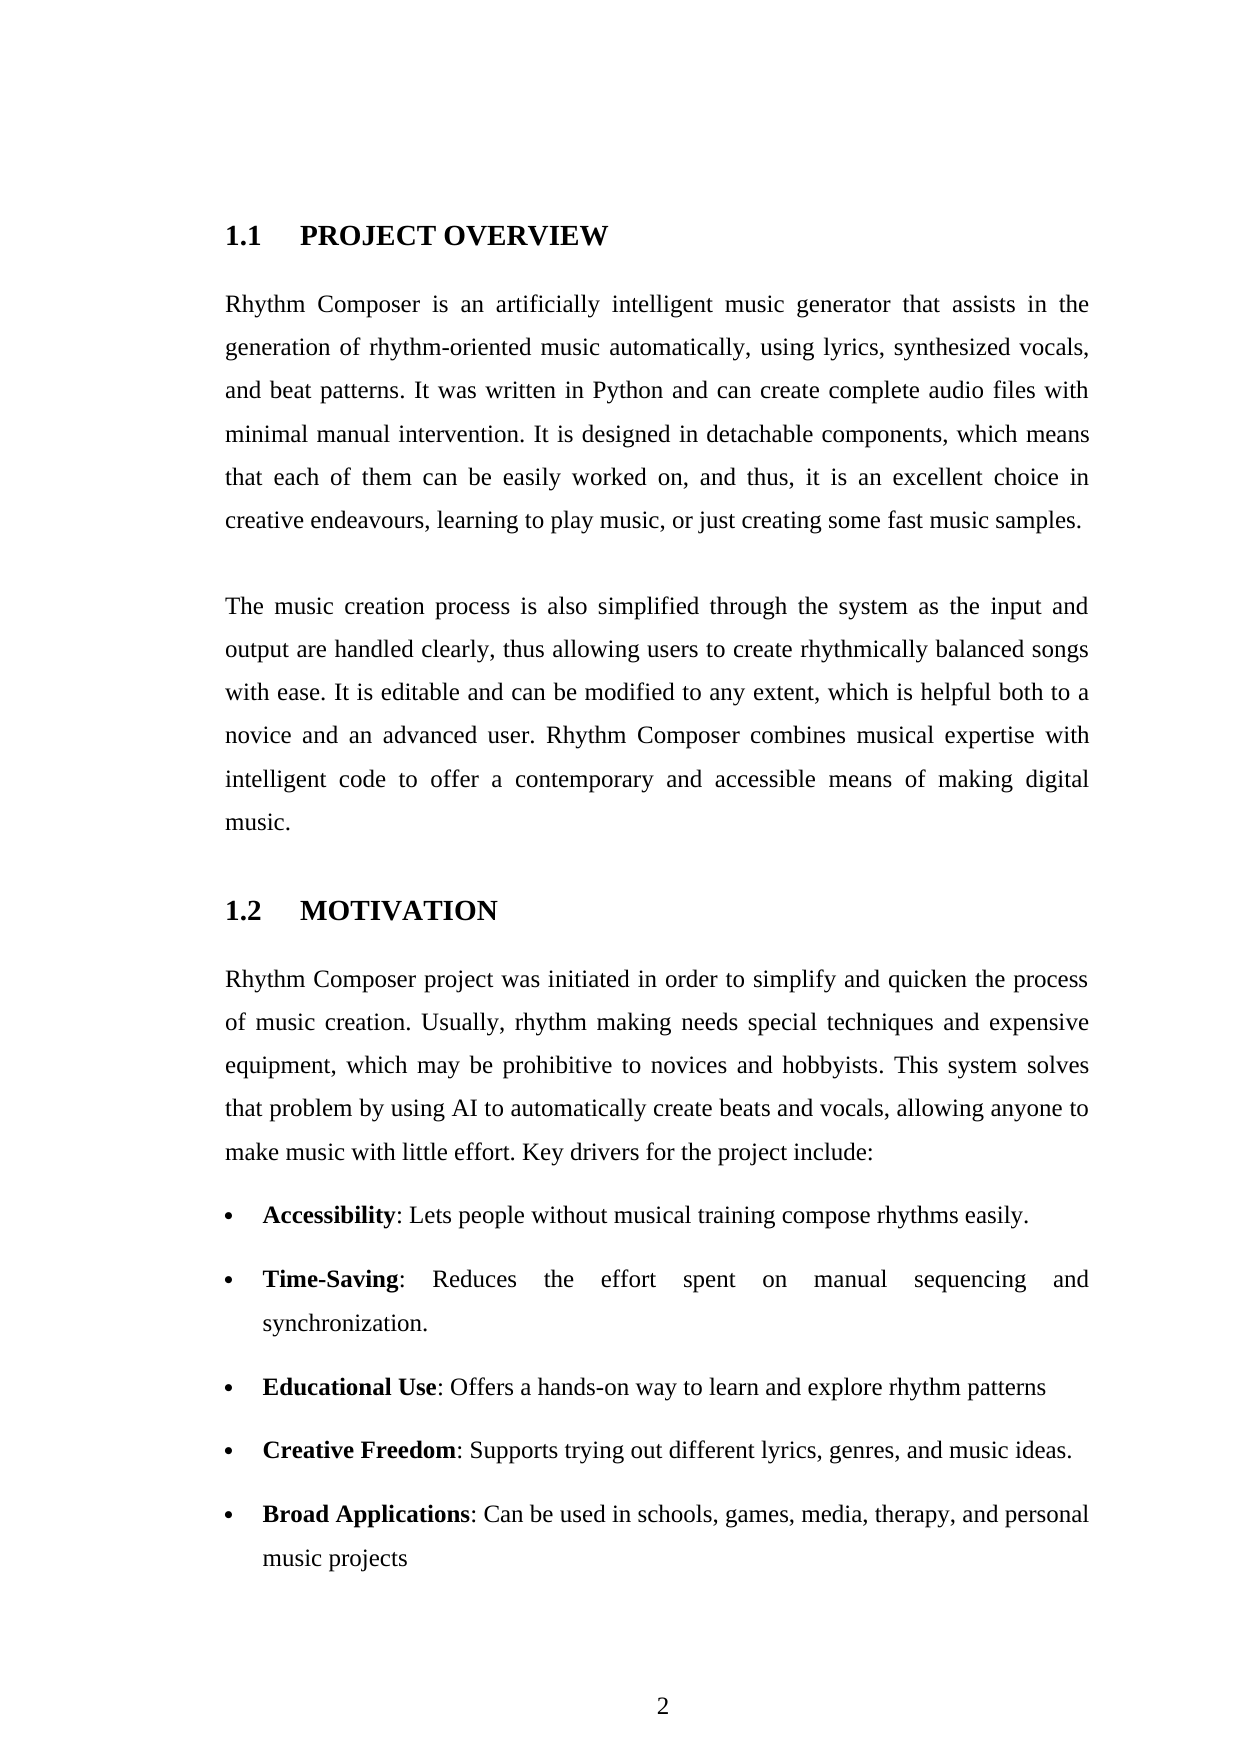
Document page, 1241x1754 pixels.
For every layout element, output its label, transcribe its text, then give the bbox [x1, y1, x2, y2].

text The music creation process is also simplified through the system as the input and output are handled clearly, thus allowing users to create rhythmically balanced songs with ease. It is editable and can be modified to any extent, which is helpful both to a novice and an advanced user. Rhythm Composer combines musical expertise with intelligent code to offer a contemporary and accessible means of making digital music. [225, 591, 1090, 836]
list Creative Freedom: Supports trying out different lyrics, genres, and music ideas. [225, 1436, 1090, 1464]
list MOTIVATION [225, 893, 1090, 927]
list Educational Use: Offers a hands-on way to learn and explore rhythm patterns [225, 1372, 1090, 1400]
list Broad Applications: Can be used in schools, games, media, therapy, and personal music projects [225, 1499, 1090, 1571]
text Rhythm Composer project was initiated in order to simplify and quicken the process of music creation. Usually, rhythm making needs special techniques and expensive equipment, which may be prohibitive to novices and hobbyists. This system solves that problem by using AI to automatically create beats and vocals, allowing anyone to make music with little effort. Key drivers for the project include: [225, 964, 1090, 1165]
list Time-Saving: Reduces the effort spent on manual sequencing and synchronization. [225, 1264, 1090, 1336]
text Rhythm Composer is an artificially intelligent music generator that assists in the generation of rhythm-oriented music automatically, using lyrics, synthesized vocals, and beat patterns. It was written in Python and can create complete audio files with minimal manual intervention. It is designed in detachable components, which means that each of them can be easily worked on, and thus, it is an excellent choice in creative endeavours, learning to play music, or just creating some fast music samples. [225, 289, 1090, 534]
list Accessibility: Lets people without musical training compose rhythms easily. [225, 1201, 1090, 1229]
list PROJECT OVERVIEW [225, 218, 1090, 252]
